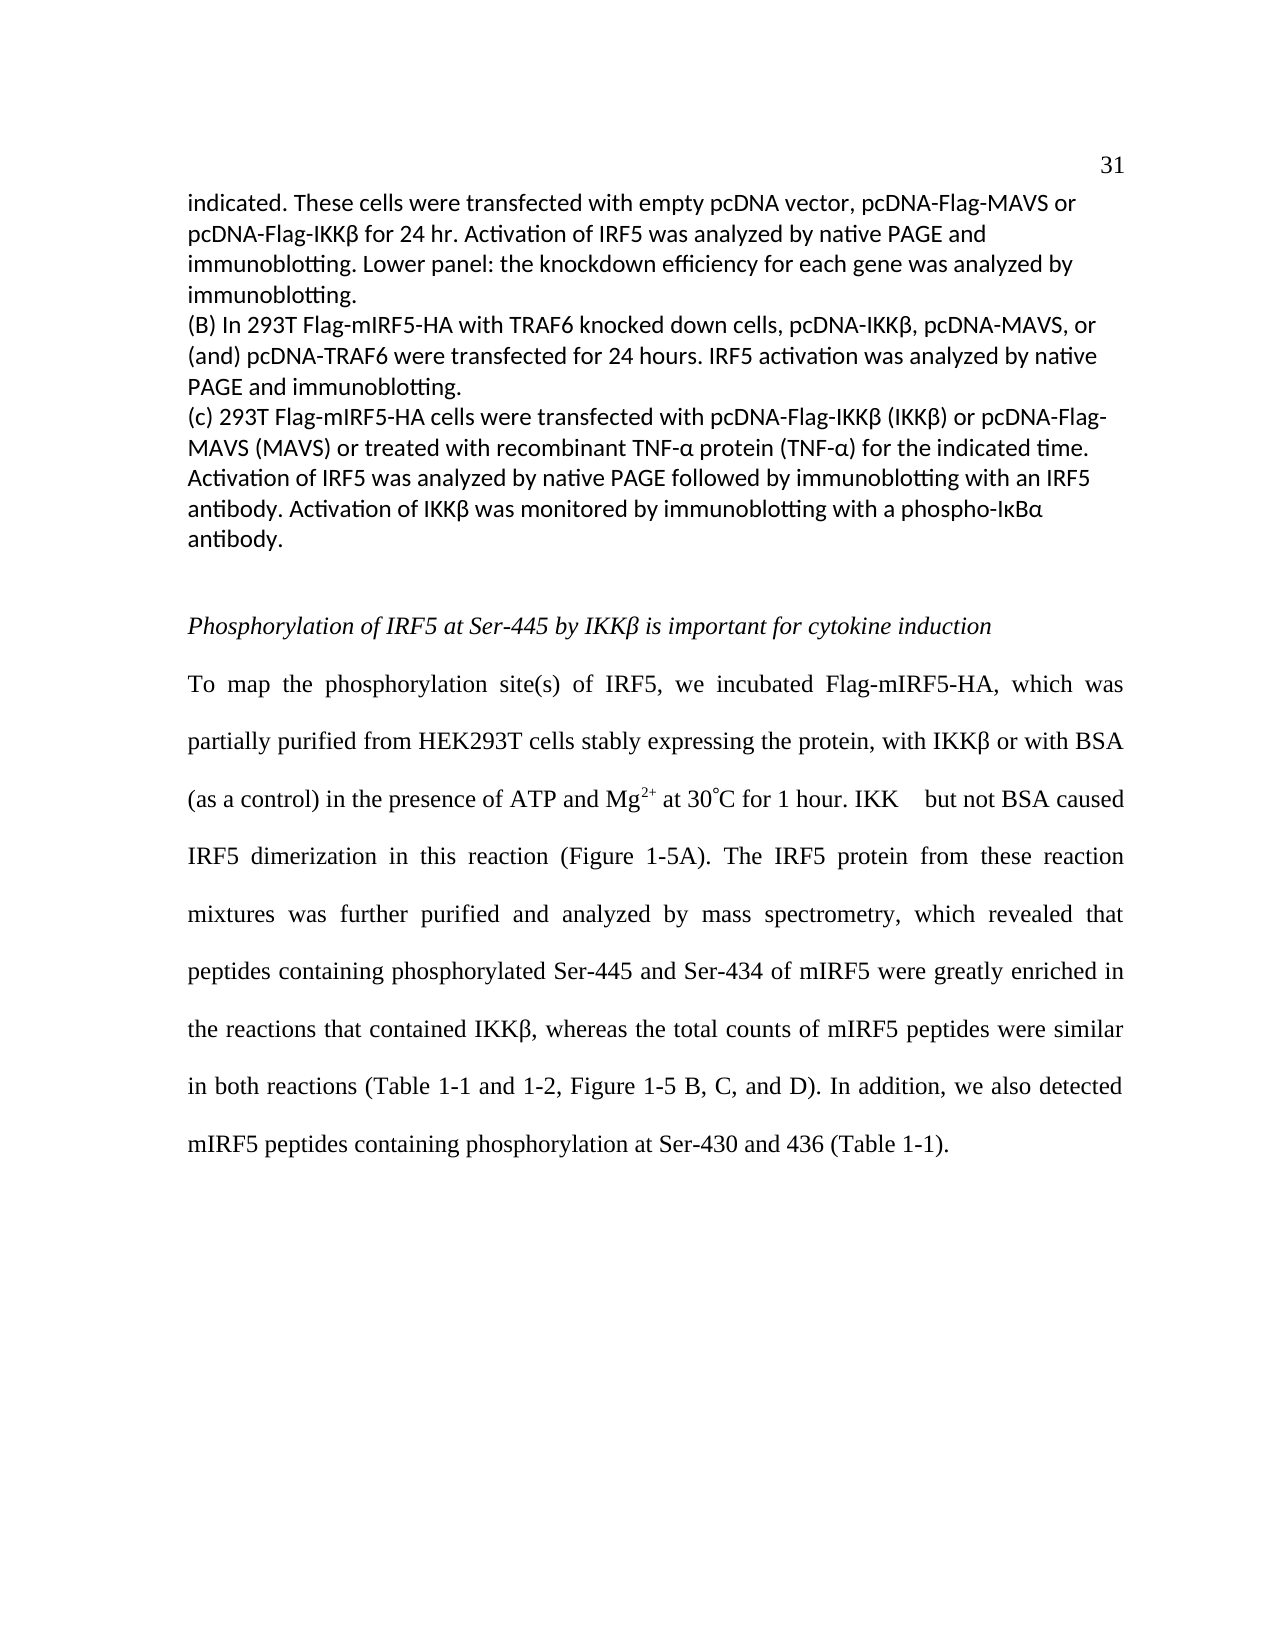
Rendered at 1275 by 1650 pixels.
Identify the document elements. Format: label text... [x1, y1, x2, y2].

text (B) In 293T Flag-mIRF5-HA with TRAF6 knocked down cells, pcDNA-IKKβ, pcDNA-MAVS, or (and) pcDNA-TRAF6 were transfected for 24 hours. IRF5 activation was analyzed by native PAGE and immunoblotting. [187, 309, 1125, 401]
text (c) 293T Flag-mIRF5-HA cells were transfected with pcDNA-Flag-IKKβ (IKKβ) or pcDNA-Flag-MAVS (MAVS) or treated with recombinant TNF-α protein (TNF-α) for the indicated time. Activation of IRF5 was analyzed by native PAGE followed by immunoblotting with an IRF5 antibody. Activation of IKKβ was monitored by immunoblotting with a phospho-IκBα antibody. [187, 401, 1125, 554]
text Phosphorylation of IRF5 at Ser-445 by IKKβ is important for cytokine induction [187, 611, 1125, 640]
text To map the phosphorylation site(s) of IRF5, we incubated Flag-mIRF5-HA, which was partially purified from HEK293T cells stably expressing the protein, with IKKβ or with BSA (as a control) in the presence of ATP and Mg2+ at 30C for 1 hour. IKK but not BSA caused IRF5 dimerization in this reaction (Figure 1-5A). The IRF5 protein from these reaction mixtures was further purified and analyzed by mass spectrometry, which revealed that peptides containing phosphorylated Ser-445 and Ser-434 of mIRF5 were greatly enriched in the reactions that contained IKKβ, whereas the total counts of mIRF5 peptides were similar in both reactions (Table 1-1 and 1-2, Figure 1-5 B, C, and D). In addition, we also detected mIRF5 peptides containing phosphorylation at Ser-430 and 436 (Table 1-1). [187, 669, 1125, 1157]
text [187, 187, 1125, 309]
